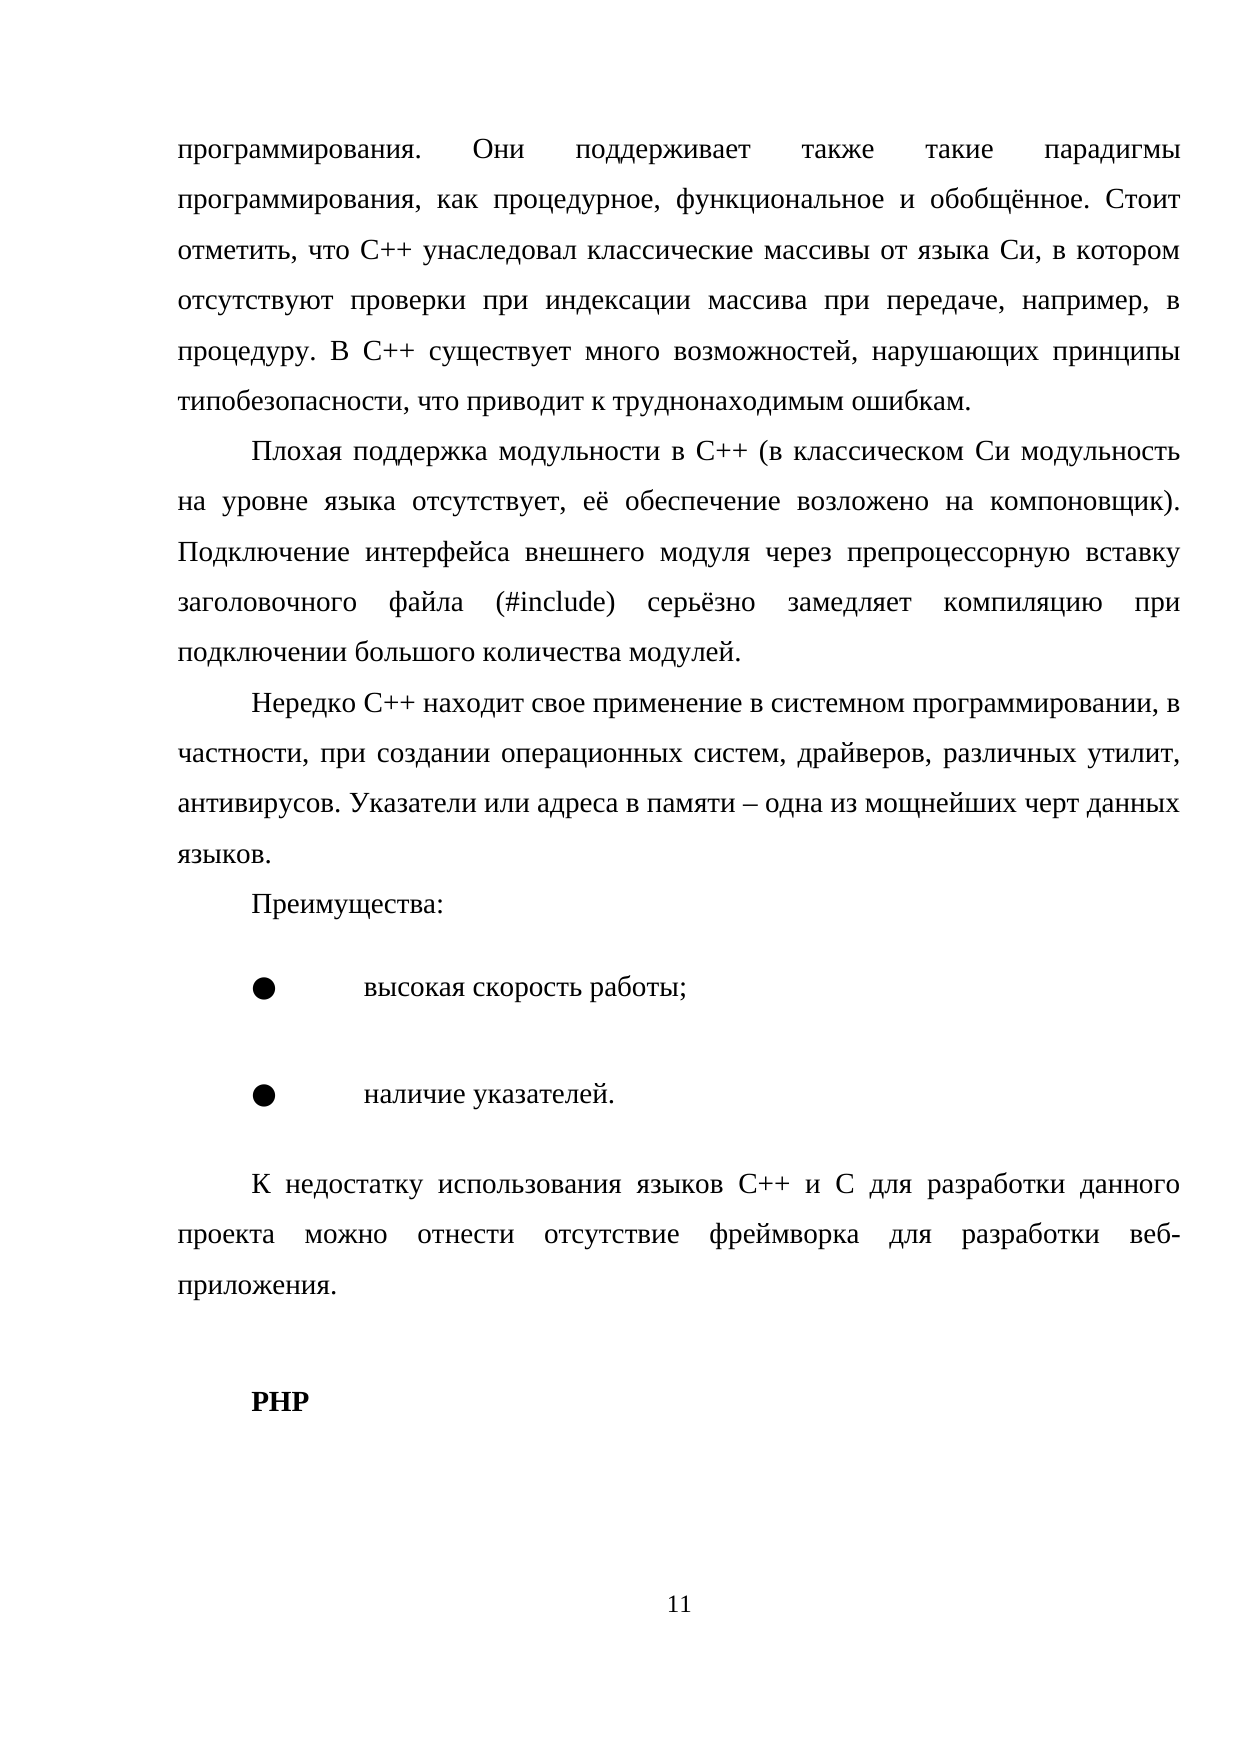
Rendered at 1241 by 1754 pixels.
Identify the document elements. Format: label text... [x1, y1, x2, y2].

text Преимущества: [177, 886, 1181, 920]
list наличие указателей. [177, 1060, 1181, 1120]
text К недостатку использования языков С++ и С для разработки данного проекта можно отнести отсутствие фреймворка для разработки веб- приложения. [177, 1166, 1181, 1300]
text Нередко С++ находит свое применение в системном программировании, в частности, при создании операционных систем, драйверов, различных утилит, антивирусов. Указатели или адреса в памяти – одна из мощнейших черт данных языков. [177, 685, 1181, 869]
list высокая скорость работы; [177, 953, 1181, 1013]
text Плохая поддержка модульности в С++ (в классическом Си модульность на уровне языка отсутствует, её обеспечение возложено на компоновщик). Подключение интерфейса внешнего модуля через препроцессорную вставку заголовочного файла (#include) серьёзно замедляет компиляцию при подключении большого количества модулей. [177, 433, 1181, 668]
text PHP [177, 1384, 1181, 1418]
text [177, 131, 1181, 416]
